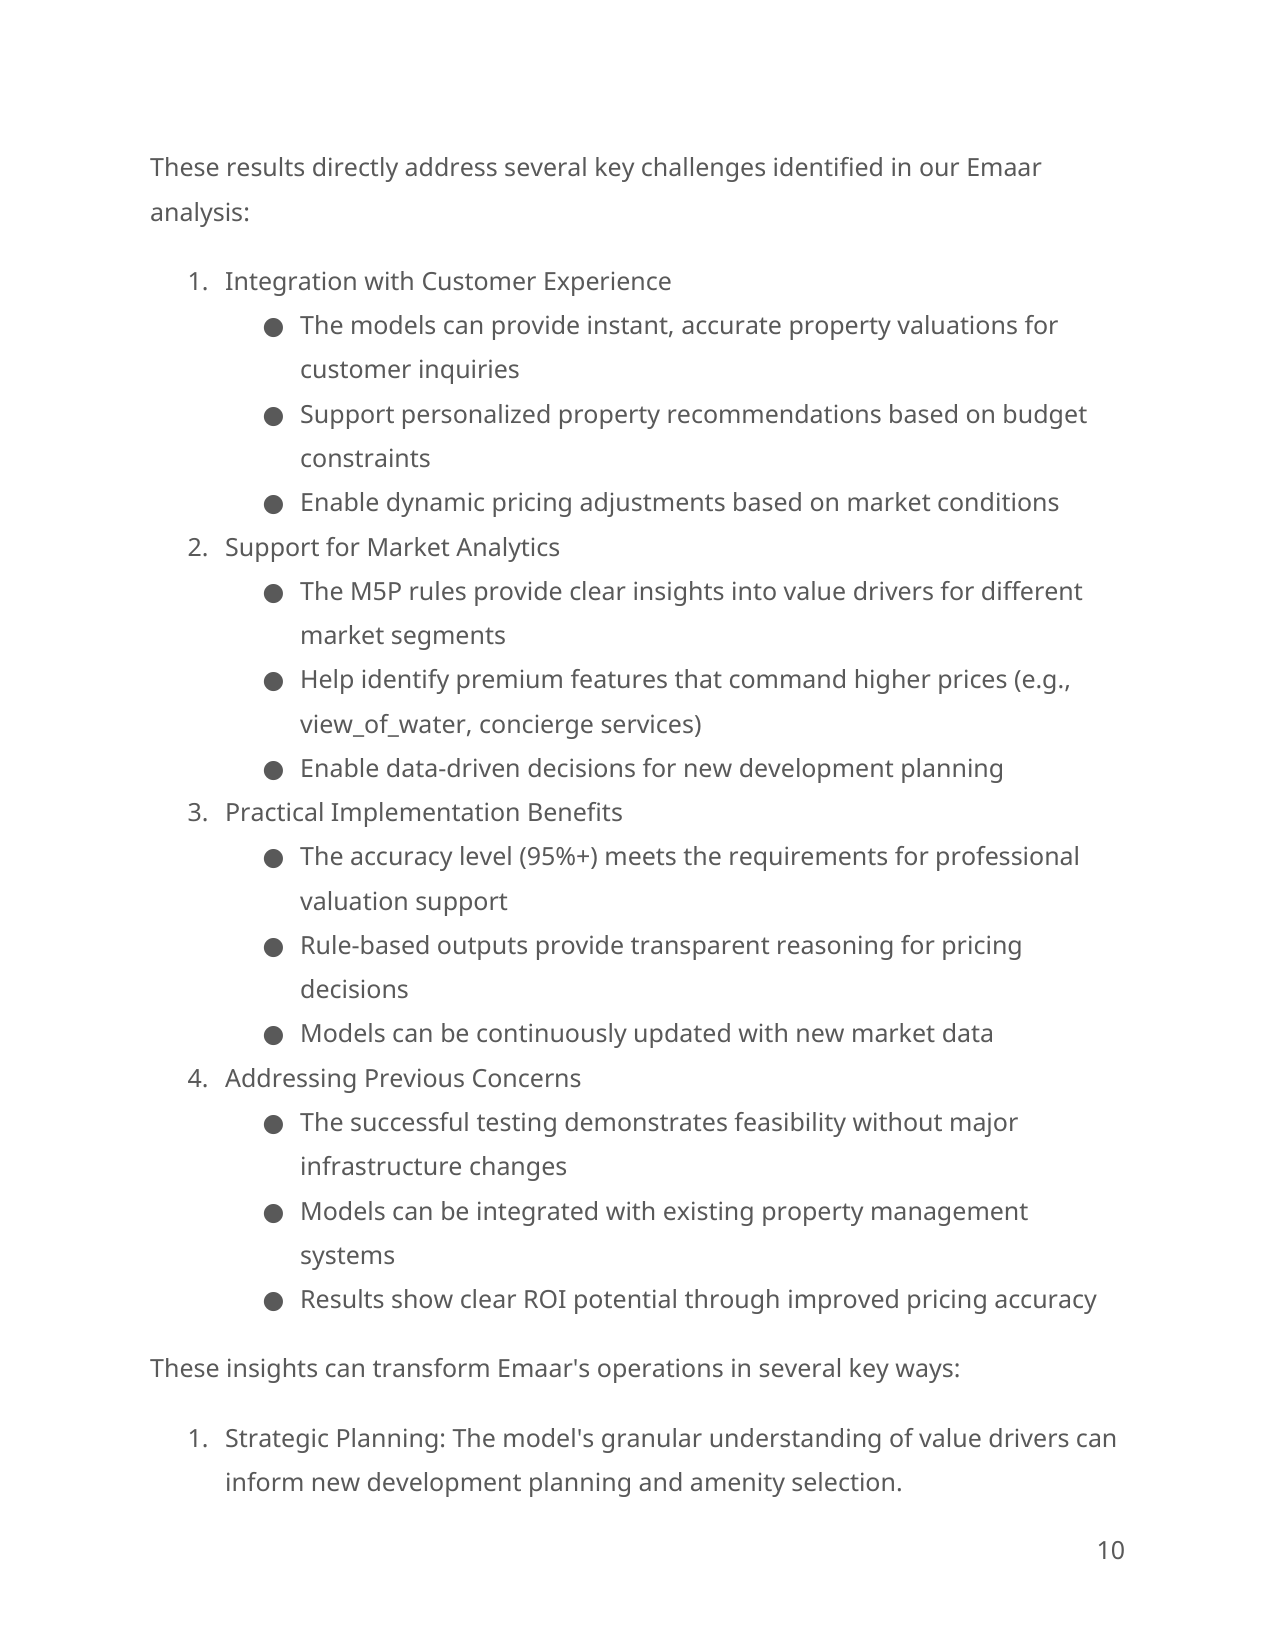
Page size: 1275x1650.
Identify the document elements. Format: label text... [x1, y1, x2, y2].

list Models can be integrated with existing property management systems [262, 1193, 1125, 1272]
list Integration with Customer Experience [187, 263, 1125, 298]
list Enable data-driven decisions for new development planning [262, 751, 1125, 784]
list Practical Implementation Benefits [187, 795, 1125, 829]
list The accuracy level (95%+) meets the requirements for professional valuation support [262, 839, 1125, 917]
list Support for Market Analytics [187, 529, 1125, 563]
text These results directly address several key challenges identified in our Emaar analysis: [150, 150, 1125, 228]
list The successful testing demonstrates feasibility without major infrastructure changes [262, 1105, 1125, 1183]
list Enable dynamic pricing adjustments based on market conditions [262, 485, 1125, 519]
list Results show clear ROI potential through improved pricing accuracy [262, 1282, 1125, 1316]
text These insights can transform Emaar's operations in several key ways: [150, 1351, 1125, 1385]
list Support personalized property recommendations based on budget constraints [262, 396, 1125, 475]
list Strategic Planning: The model's granular understanding of value drivers can inform new development planning and amenity selection. [187, 1420, 1125, 1499]
list The M5P rules provide clear insights into value drivers for different market segments [262, 573, 1125, 652]
list Help identify premium features that command higher prices (e.g., view_of_water, concierge services) [262, 662, 1125, 740]
list Models can be continuously updated with new market data [262, 1016, 1125, 1050]
list The models can provide instant, accurate property valuations for customer inquiries [262, 308, 1125, 386]
list Rule-based outputs provide transparent reasoning for pricing decisions [262, 928, 1125, 1006]
list Addressing Previous Concerns [187, 1060, 1125, 1094]
